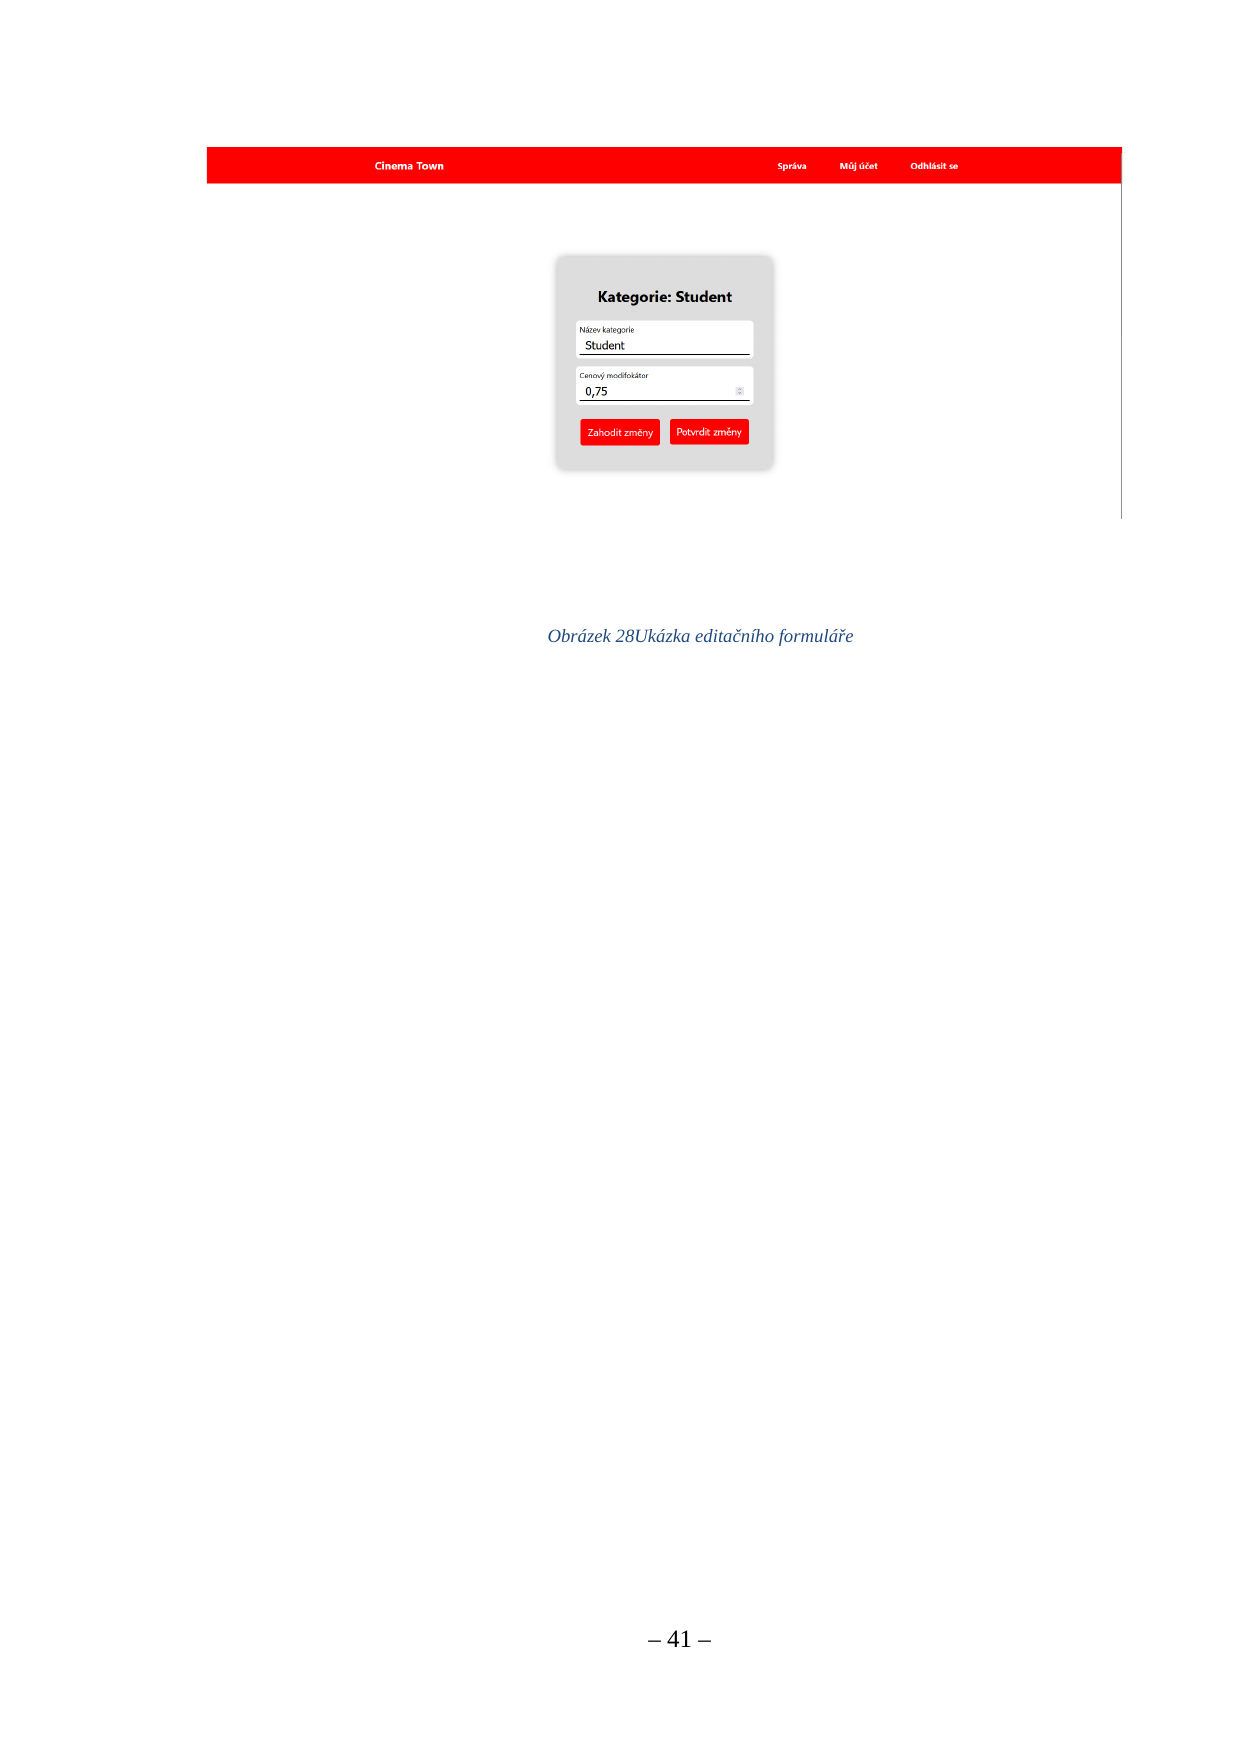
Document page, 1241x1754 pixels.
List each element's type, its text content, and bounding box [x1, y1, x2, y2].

picture [206, 147, 1123, 586]
text Obrázek 28Ukázka editačního formuláře [207, 625, 1122, 646]
